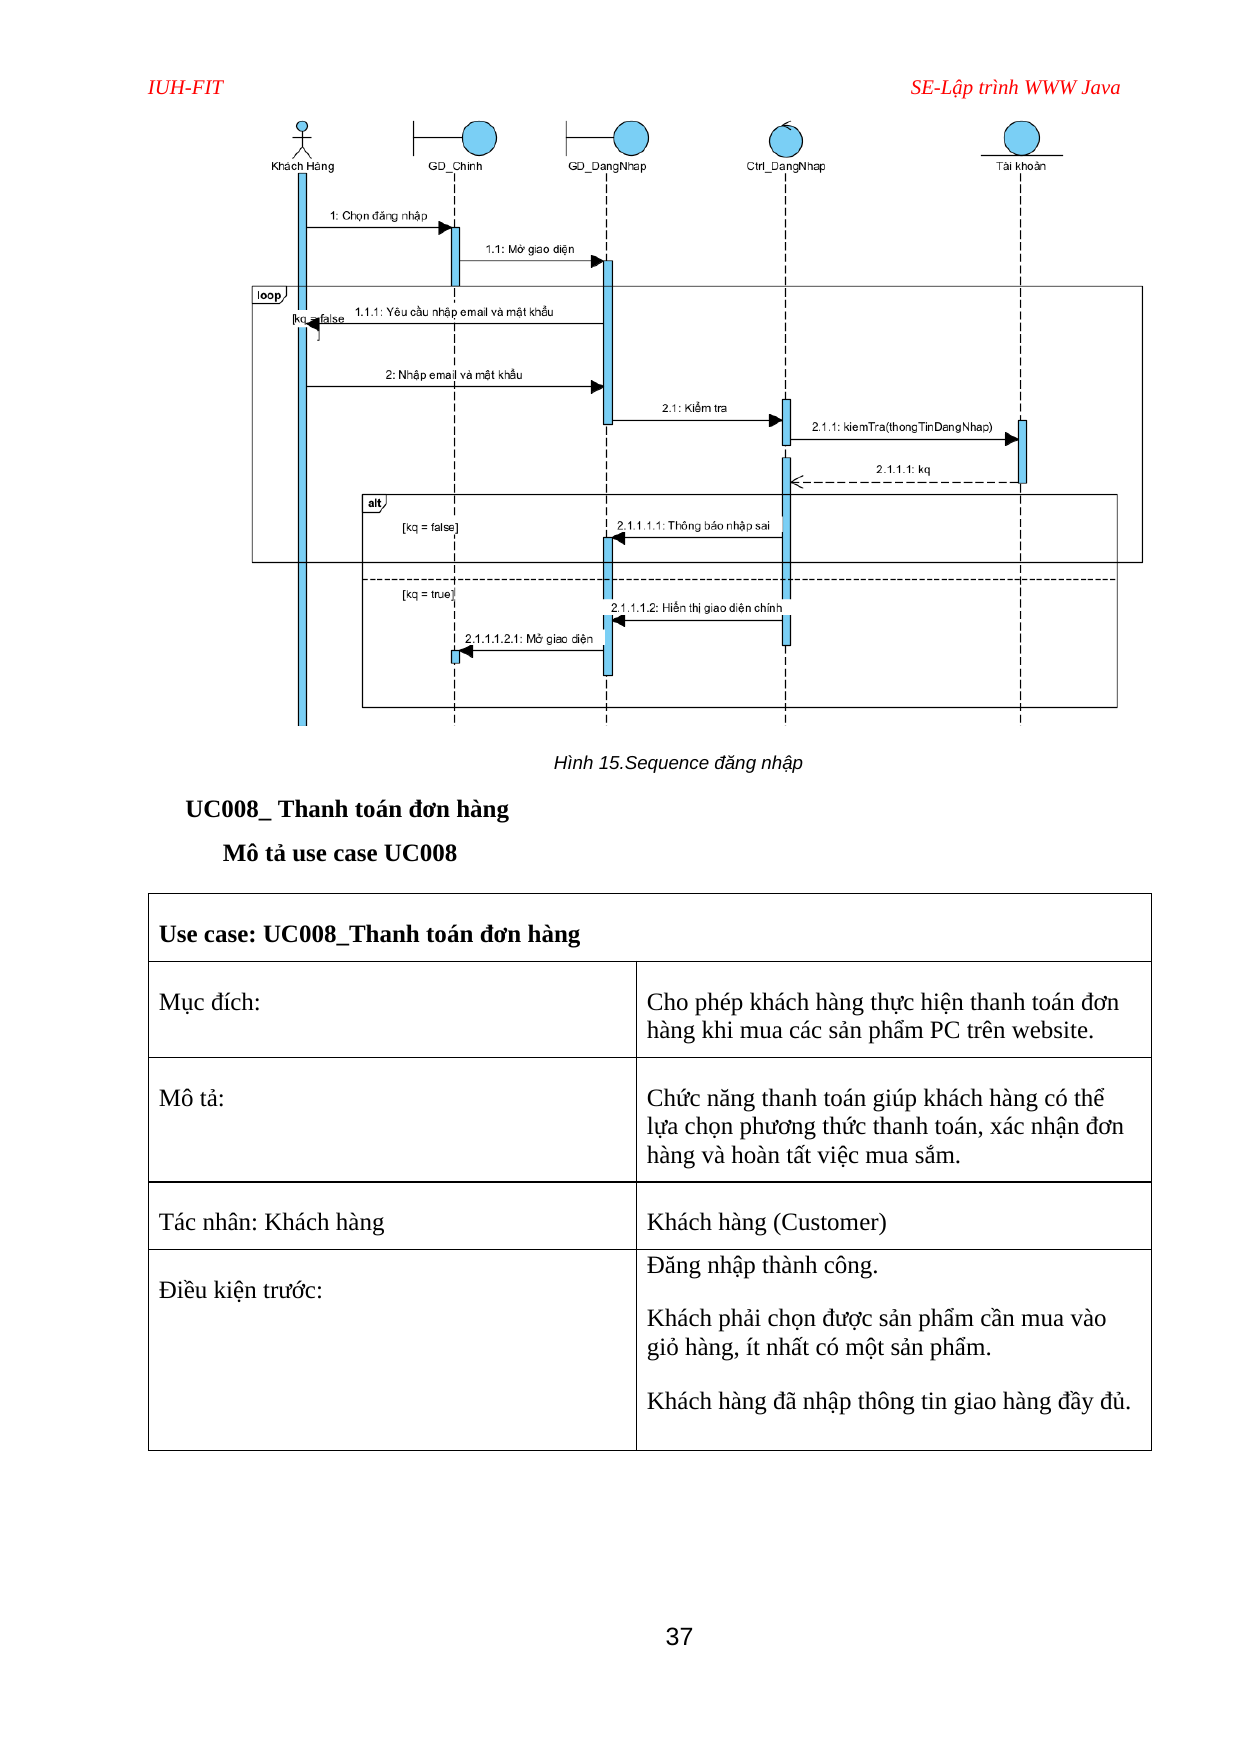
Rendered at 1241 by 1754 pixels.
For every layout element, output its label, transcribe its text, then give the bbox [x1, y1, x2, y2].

picture [222, 106, 1163, 726]
table_cell Chức năng thanh toán giúp khách hàng có thể lựa chọn phương thức thanh toán, xác nhận đơn hàng và hoàn tất việc mua sắm. [637, 1058, 1151, 1181]
table_cell Đăng nhập thành công. Khách phải chọn được sản phẩm cần mua vào giỏ hàng, ít nhất có một sản phẩm. Khách hàng đã nhập thông tin giao hàng đầy đủ. [637, 1250, 1151, 1450]
table_cell Mục đích: [149, 962, 636, 1057]
table_cell Điều kiện trước: [149, 1250, 636, 1450]
table_cell Tác nhân: Khách hàng [149, 1183, 636, 1249]
table_cell Khách hàng (Customer) [637, 1183, 1151, 1249]
list Mô tả use case UC008 [223, 838, 1152, 866]
text Hình 15.Sequence đăng nhập [148, 752, 1152, 774]
text UC008_ Thanh toán đơn hàng [185, 794, 1152, 823]
table_cell Cho phép khách hàng thực hiện thanh toán đơn hàng khi mua các sản phẩm PC trên website. [637, 962, 1151, 1057]
table_header Use case: UC008_Thanh toán đơn hàng [149, 894, 1151, 961]
table_cell Mô tả: [149, 1058, 636, 1181]
